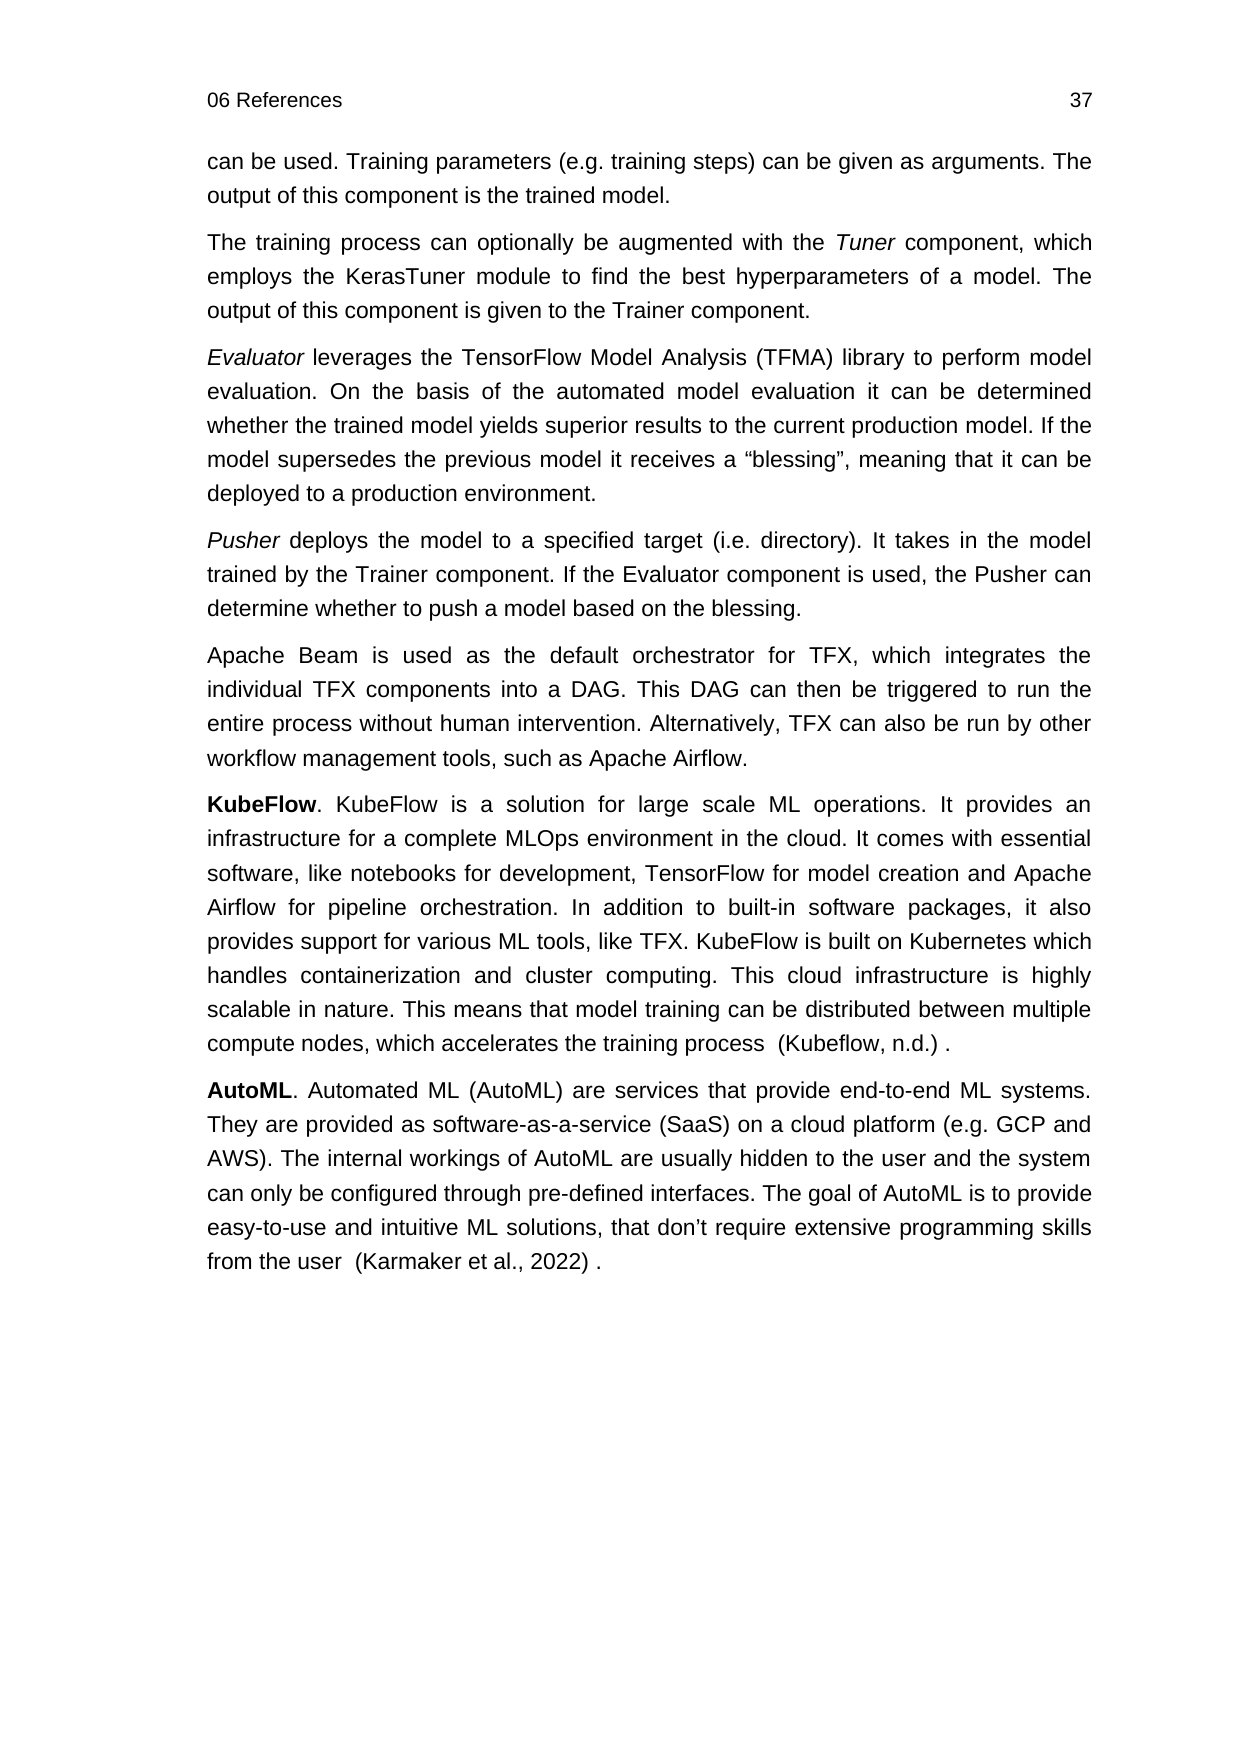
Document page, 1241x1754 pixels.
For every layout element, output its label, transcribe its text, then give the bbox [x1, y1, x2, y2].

text Apache Beam is used as the default orchestrator for TFX, which integrates the individual TFX components into a DAG. This DAG can then be triggered to run the entire process without human intervention. Alternatively, TFX can also be run by other workflow management tools, such as Apache Airflow. [207, 642, 1092, 771]
text KubeFlow. KubeFlow is a solution for large scale ML operations. It provides an infrastructure for a complete MLOps environment in the cloud. It comes with essential software, like notebooks for development, TensorFlow for model creation and Apache Airflow for pipeline orchestration. In addition to built-in software packages, it also provides support for various ML tools, like TFX. KubeFlow is built on Kubernetes which handles containerization and cluster computing. This cloud infrastructure is highly scalable in nature. This means that model training can be distributed between multiple compute nodes, which accelerates the training process . [207, 791, 1092, 1057]
text Evaluator leverages the TensorFlow Model Analysis (TFMA) library to perform model evaluation. On the basis of the automated model evaluation it can be determined whether the trained model yields superior results to the current production model. If the model supersedes the previous model it receives a “blessing”, meaning that it can be deployed to a production environment. [207, 344, 1092, 507]
text Pusher deploys the model to a specified target (i.e. directory). It takes in the model trained by the Trainer component. If the Evaluator component is used, the Pusher can determine whether to push a model based on the blessing. [207, 527, 1092, 622]
text AutoML. Automated ML (AutoML) are services that provide end-to-end ML systems. They are provided as software-as-a-service (SaaS) on a cloud platform (e.g. GCP and AWS). The internal workings of AutoML are usually hidden to the user and the system can only be configured through pre-defined interfaces. The goal of AutoML is to provide easy-to-use and intuitive ML solutions, that don’t require extensive programming skills from the user . [207, 1077, 1092, 1274]
text The training process can optionally be augmented with the Tuner component, which employs the KerasTuner module to find the best hyperparameters of a model. The output of this component is given to the Trainer component. [207, 229, 1092, 323]
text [207, 148, 1092, 208]
